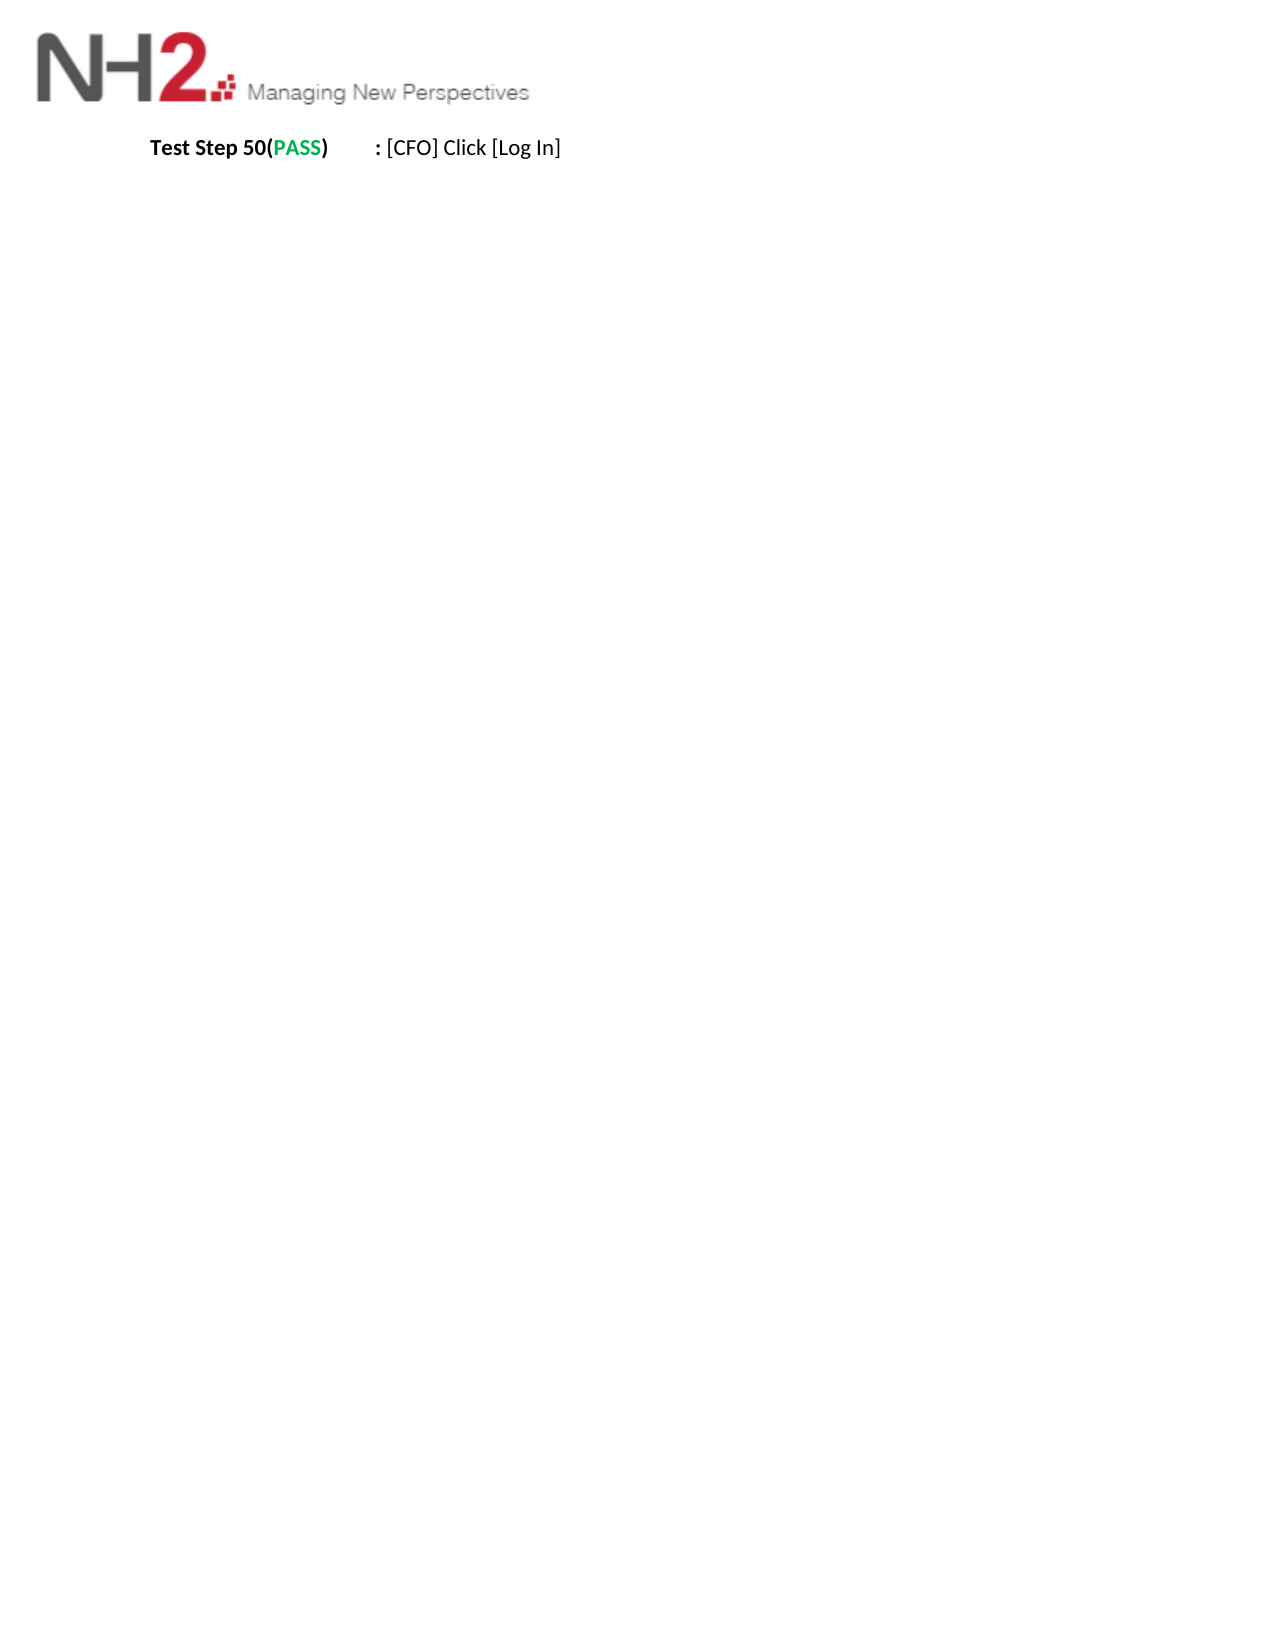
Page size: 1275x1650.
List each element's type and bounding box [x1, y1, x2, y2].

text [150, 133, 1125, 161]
picture [26, 23, 540, 111]
